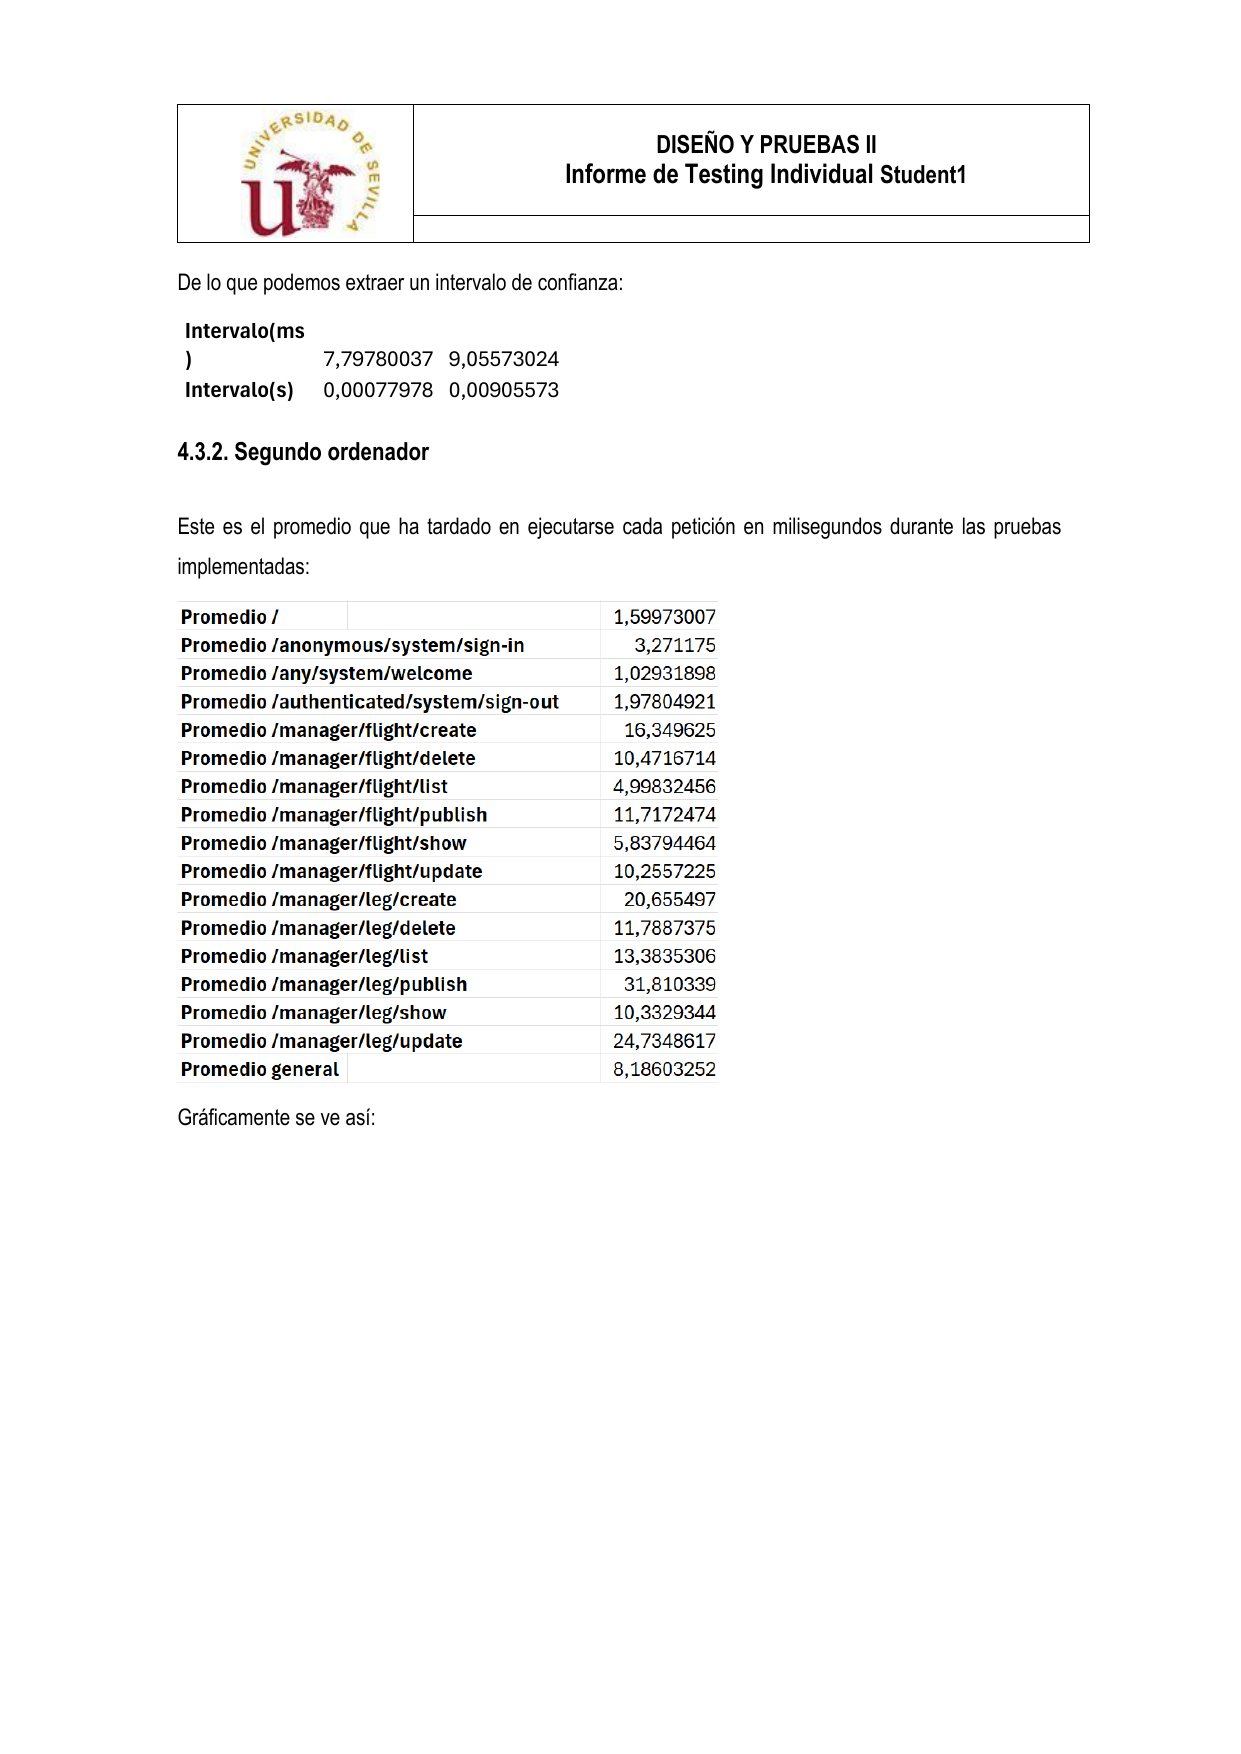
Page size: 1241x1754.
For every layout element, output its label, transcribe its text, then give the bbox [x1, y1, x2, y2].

table_header Intervalo(ms) [177, 317, 315, 373]
subtitle 4.3.2. Segundo ordenador [177, 437, 1063, 466]
table_header 9,05573024 [441, 317, 566, 373]
picture [177, 600, 719, 1083]
table_cell Intervalo(s) [177, 373, 315, 404]
text De lo que podemos extraer un intervalo de confianza: [177, 269, 1063, 296]
text Gráficamente se ve así: [177, 1104, 1063, 1130]
picture [240, 109, 381, 238]
table_header 7,79780037 [315, 317, 441, 373]
table_cell 0,00905573 [441, 373, 566, 404]
text Este es el promedio que ha tardado en ejecutarse cada petición en milisegundos durante las pruebas implementadas: [177, 513, 1063, 579]
table_cell 0,00077978 [315, 373, 441, 404]
